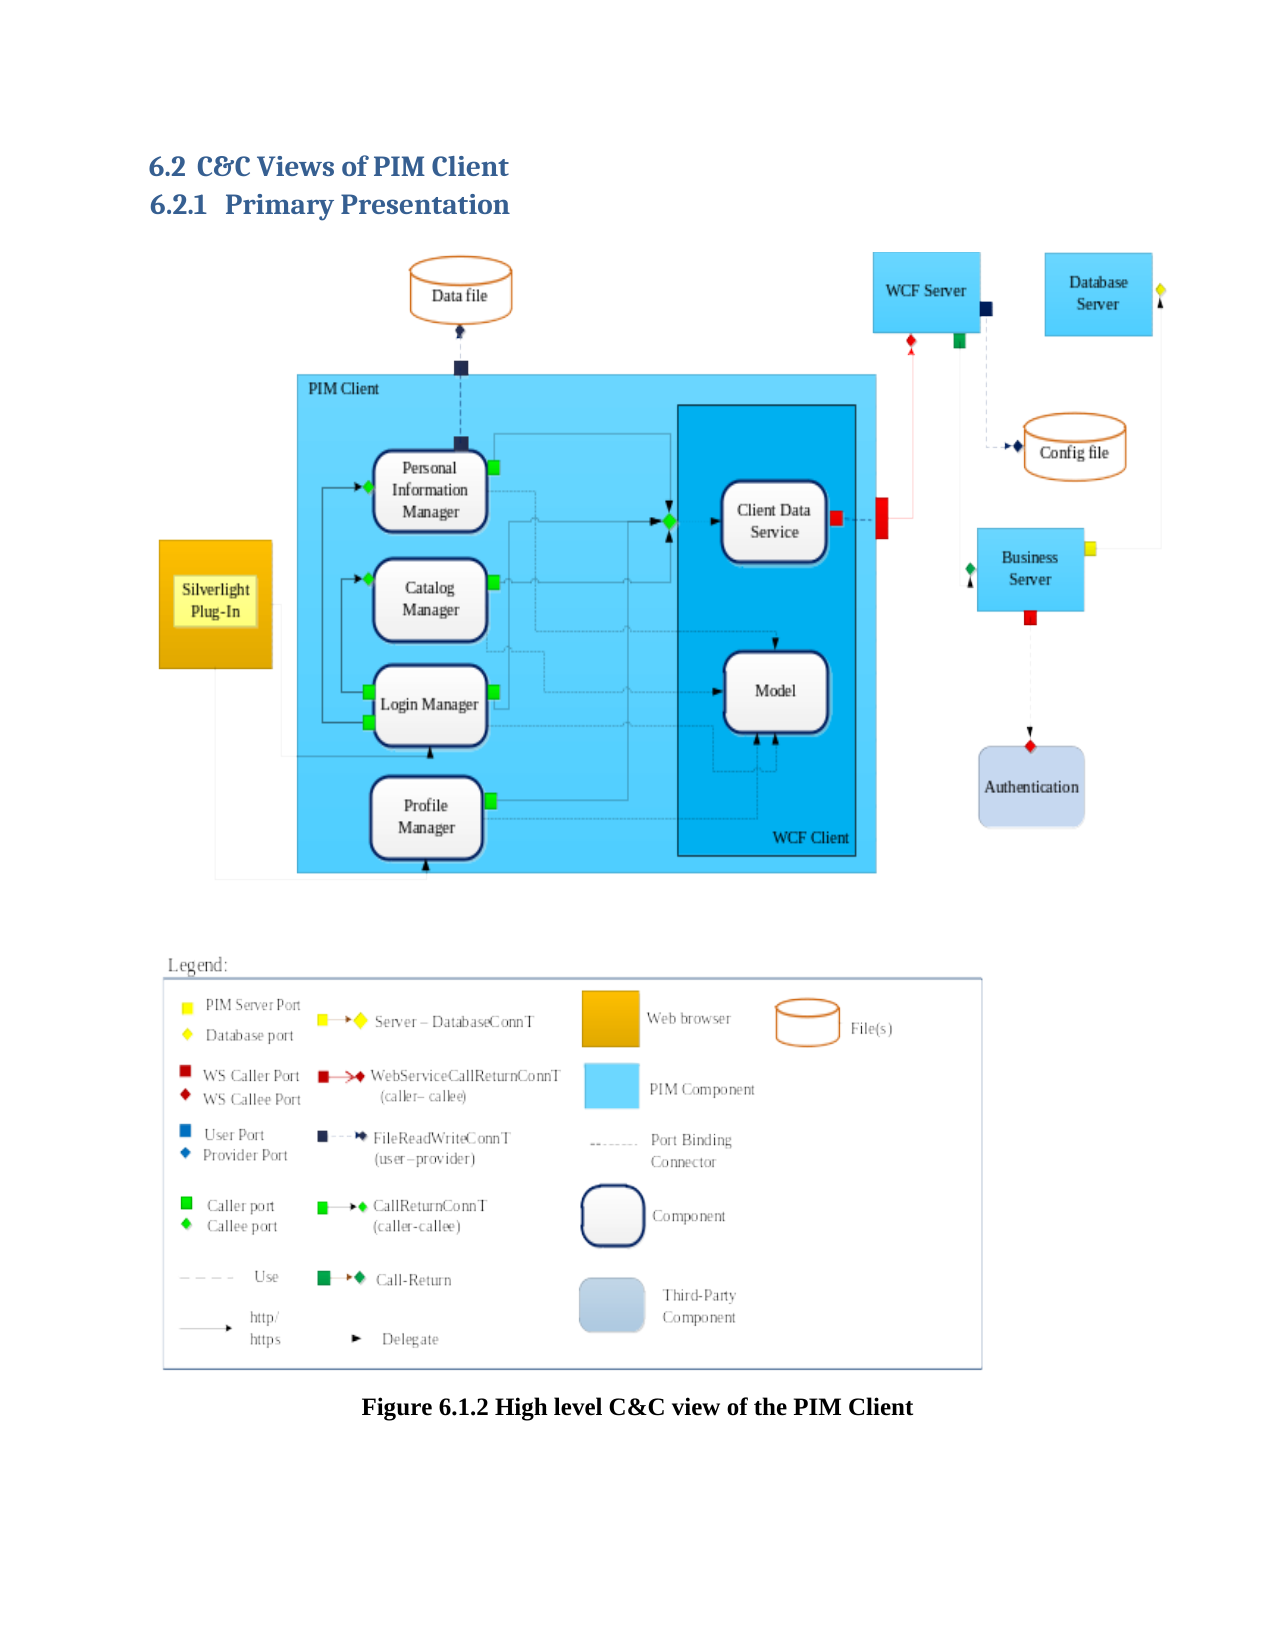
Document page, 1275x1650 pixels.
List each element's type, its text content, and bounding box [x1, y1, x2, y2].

subtitle Primary Presentation [150, 188, 1125, 222]
text Figure 6.1.2 High level C&C view of the PIM Client [150, 1392, 1125, 1421]
subtitle C&C Views of PIM Client [148, 150, 1125, 183]
